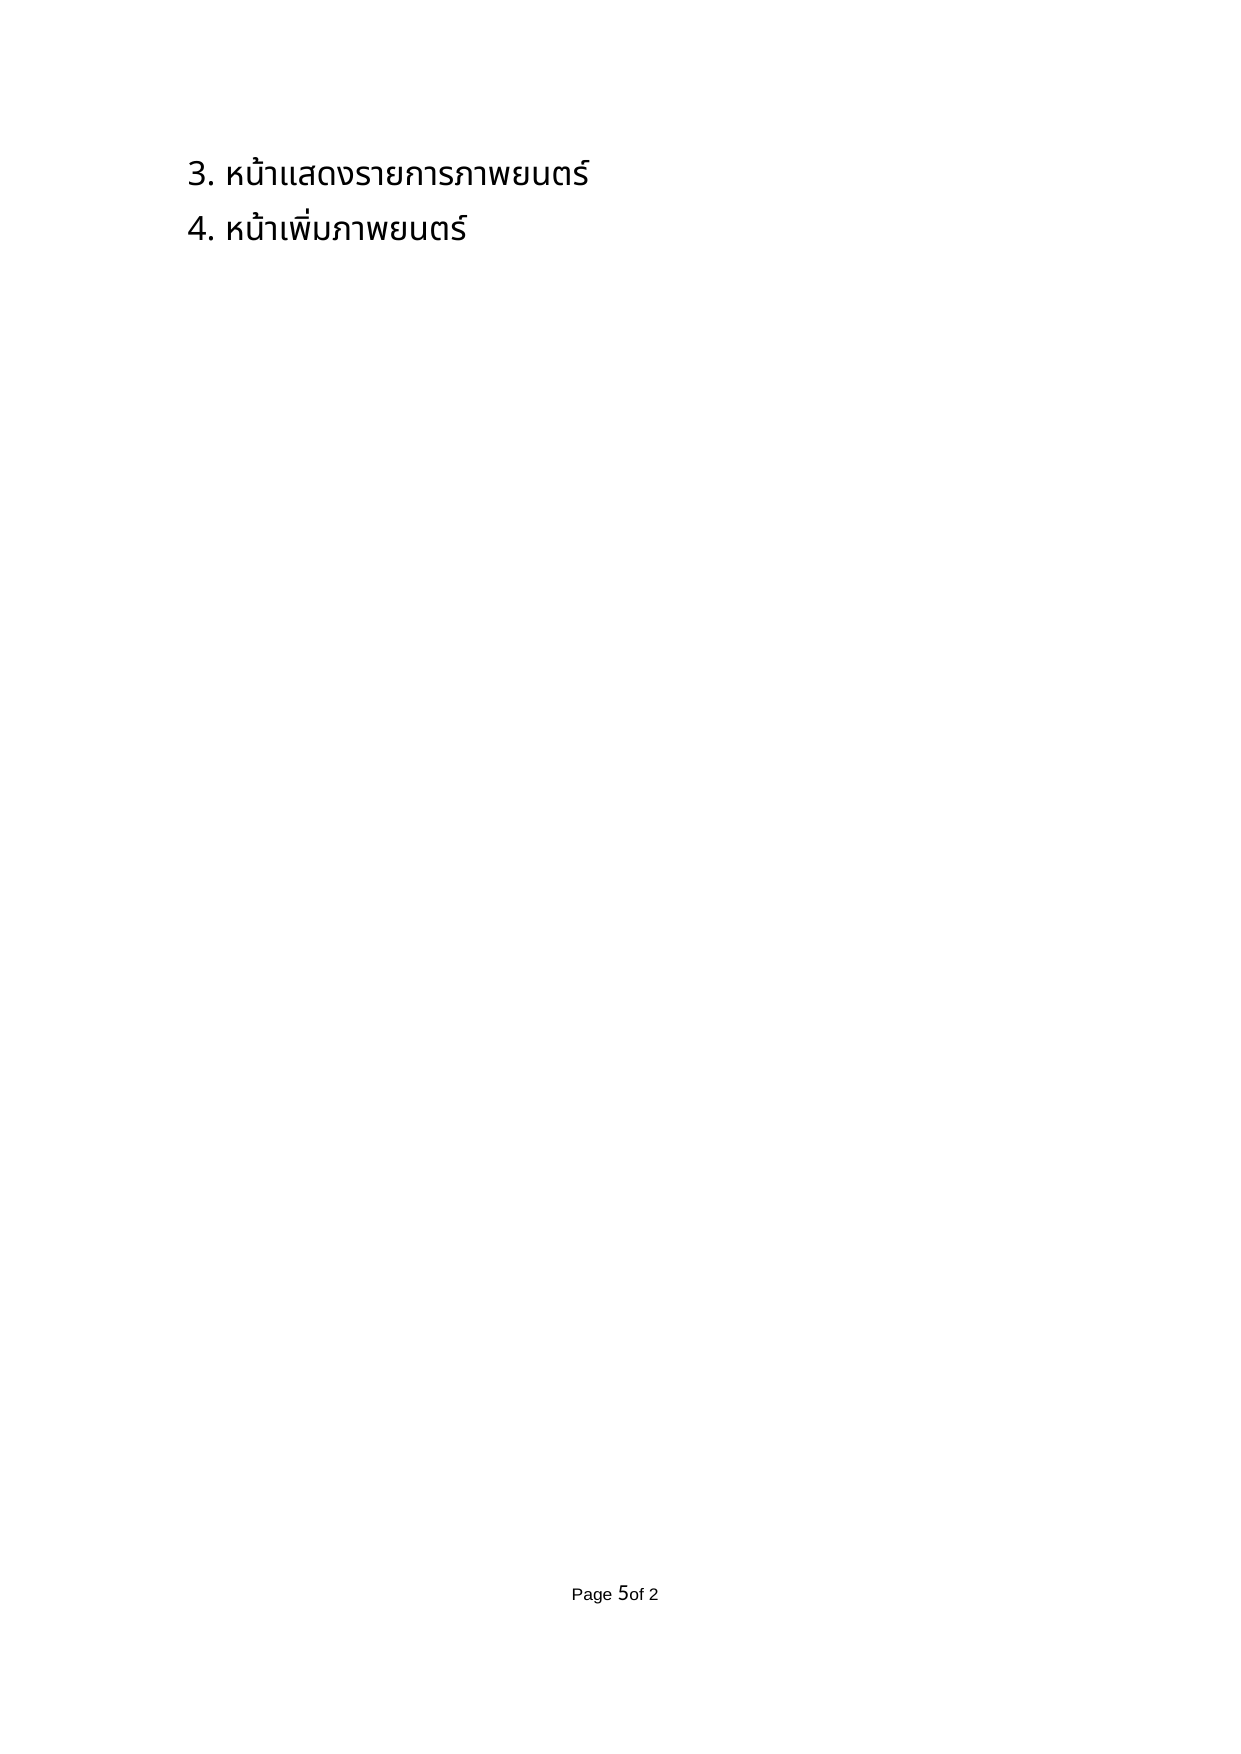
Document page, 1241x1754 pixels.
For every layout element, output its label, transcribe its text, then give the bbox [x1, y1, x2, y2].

list หน้าแสดงรายการภาพยนตร์ [187, 150, 1090, 201]
list หน้าเพิ่มภาพยนตร์ [187, 204, 1090, 255]
